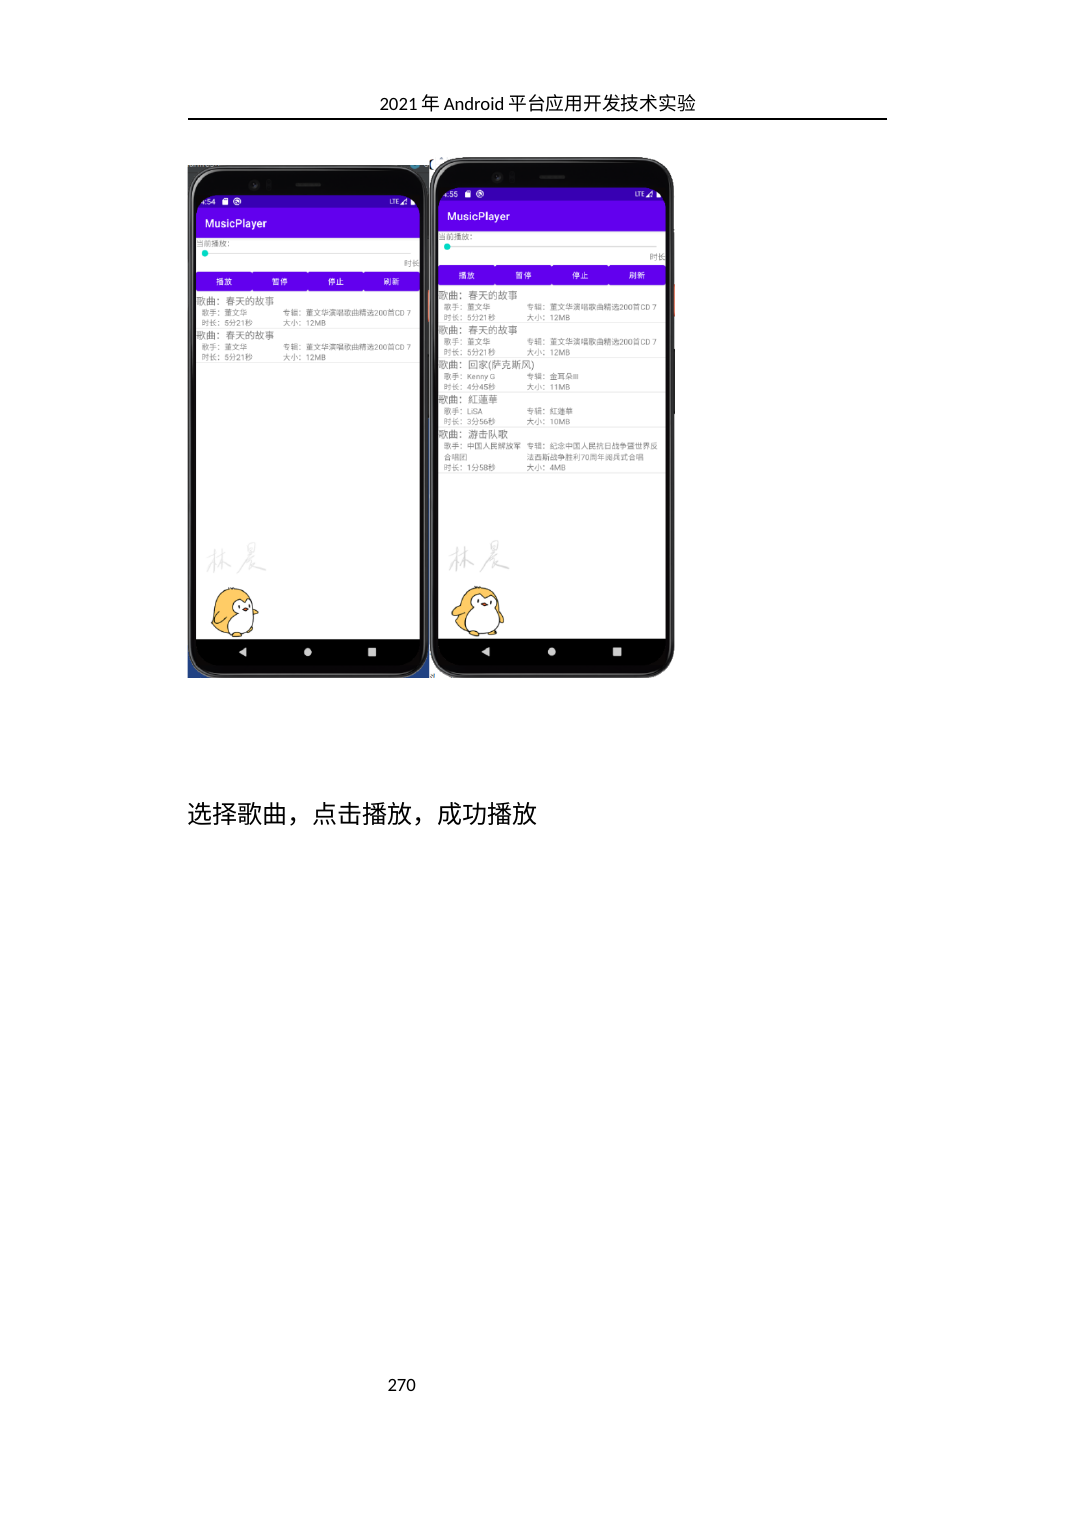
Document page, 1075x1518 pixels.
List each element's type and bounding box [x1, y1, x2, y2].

picture [187, 157, 675, 678]
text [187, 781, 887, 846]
